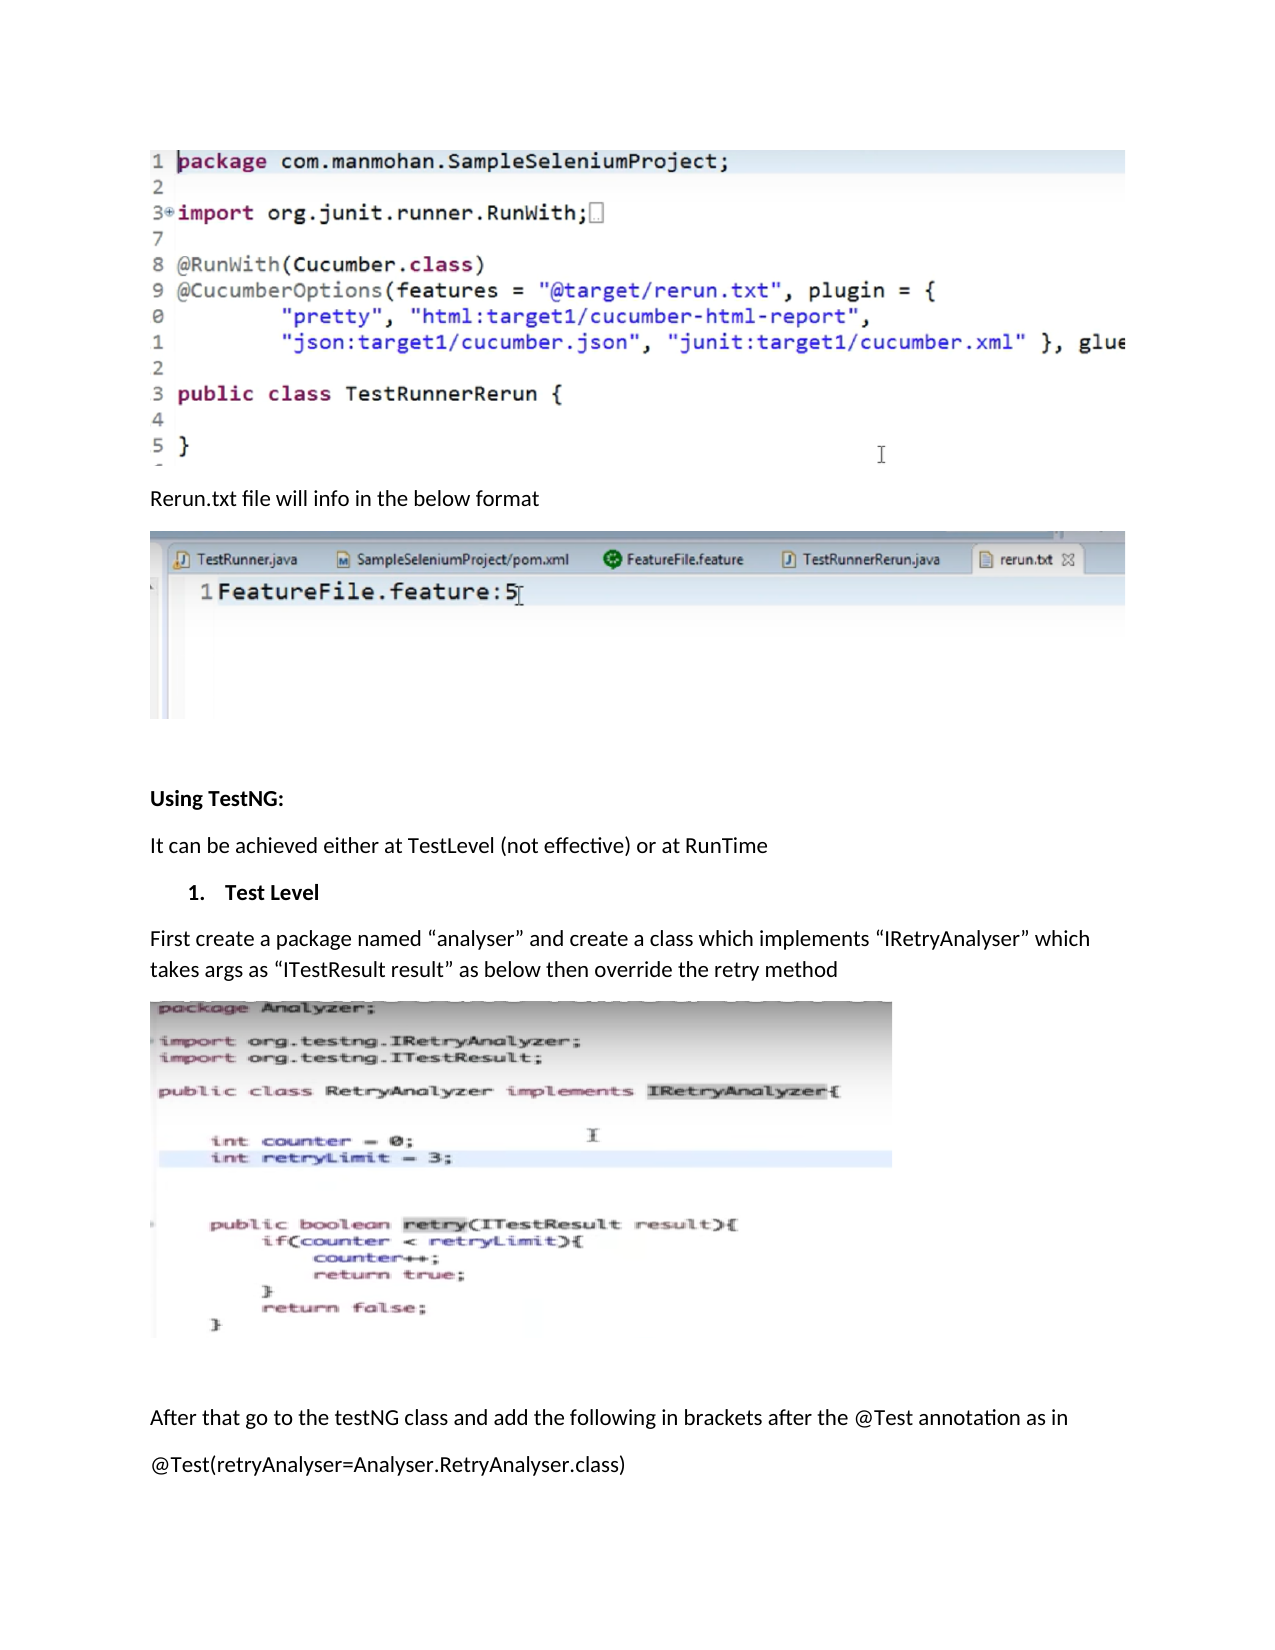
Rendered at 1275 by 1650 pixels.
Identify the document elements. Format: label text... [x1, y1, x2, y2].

picture [150, 531, 1125, 719]
text First create a package named “analyser” and create a class which implements “IRetryAnalyser” which takes args as “ITestResult result” as below then override the retry method [150, 924, 1125, 983]
text Rerun.txt file will info in the below format [150, 484, 1125, 512]
text After that go to the testNG class and add the following in brackets after the @Test annotation as in [150, 1403, 1125, 1431]
text @Test(retryAnalyser=Analyser.RetryAnalyser.class) [150, 1450, 1125, 1478]
picture [150, 1001, 893, 1338]
text Using TestNG: [150, 784, 1125, 812]
text It can be achieved either at TestLevel (not effective) or at RunTime [150, 831, 1125, 859]
picture [150, 150, 1125, 466]
list Test Level [187, 878, 1125, 906]
